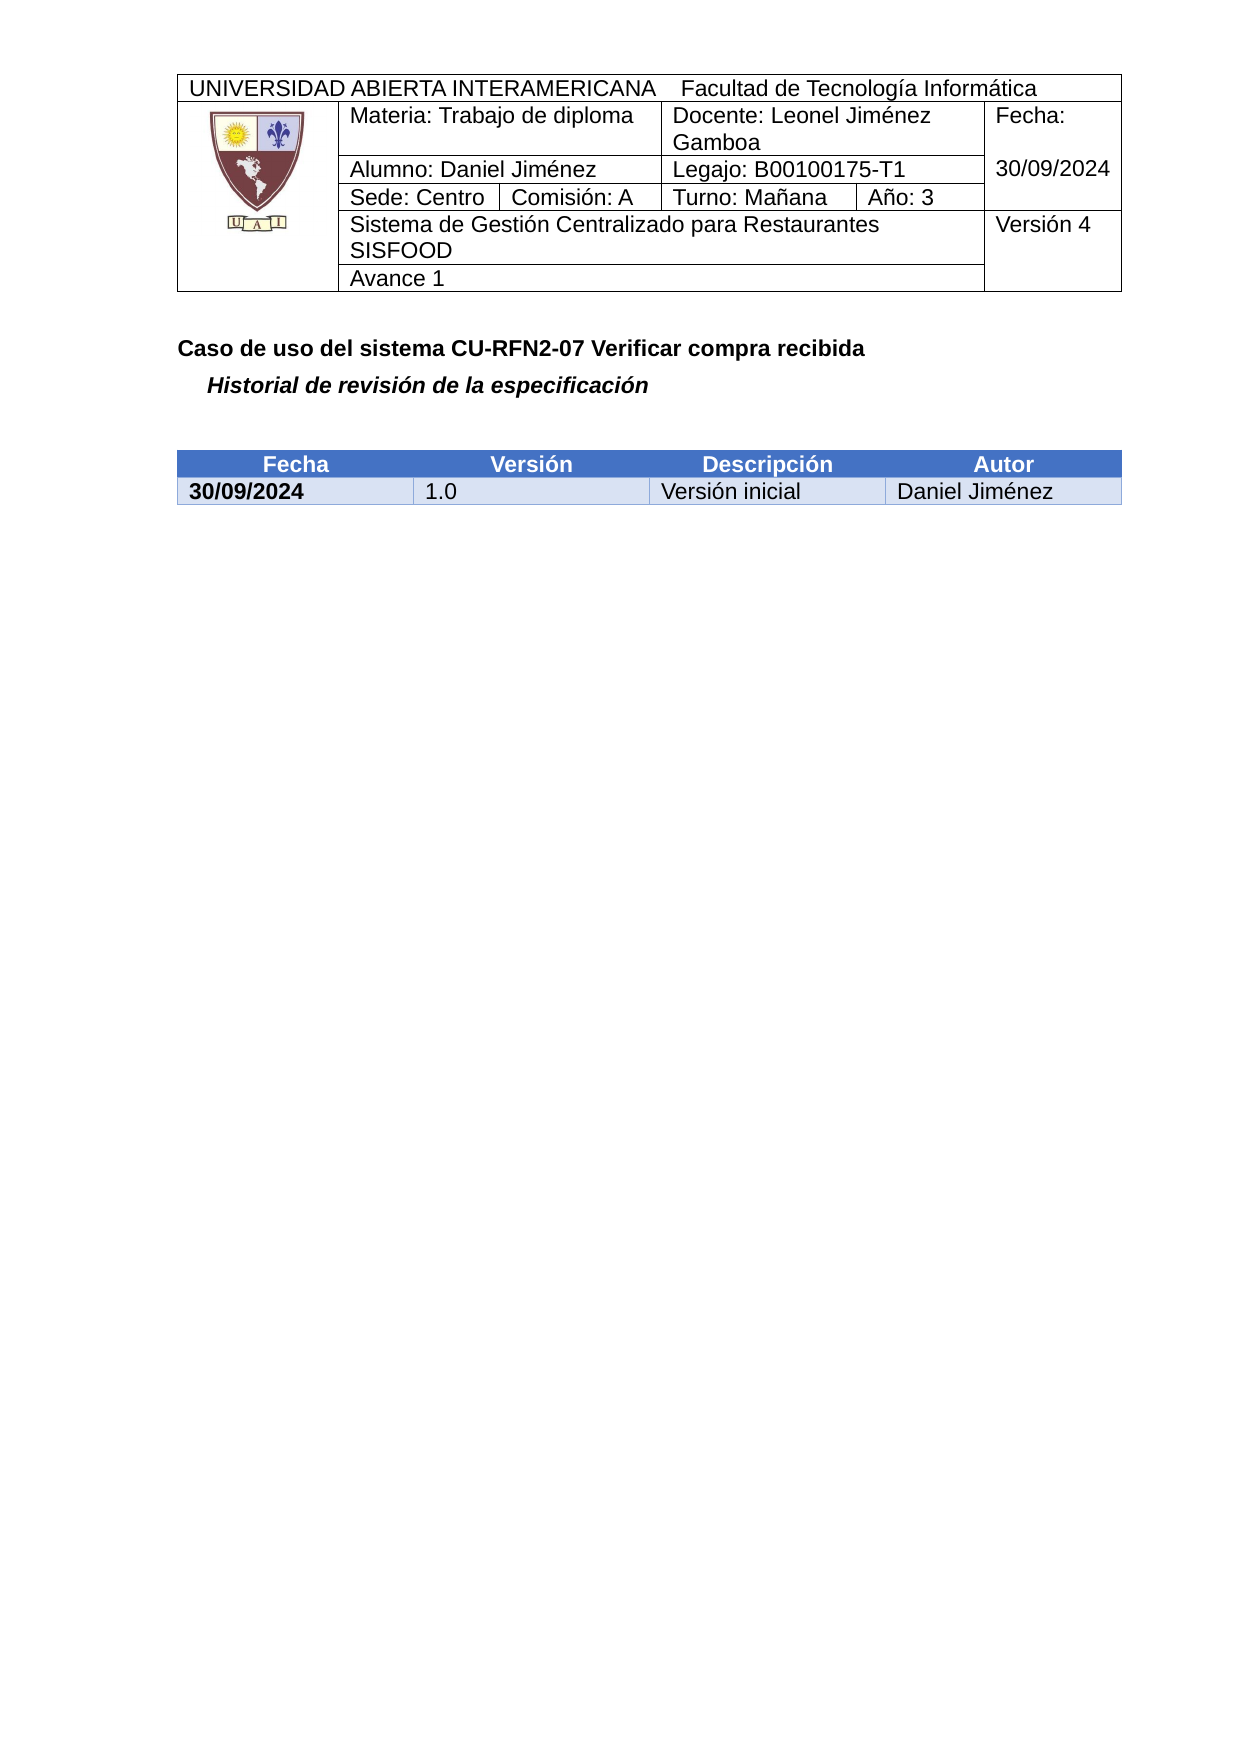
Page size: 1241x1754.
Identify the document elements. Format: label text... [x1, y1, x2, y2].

table_cell 1.0 [414, 478, 649, 504]
table_header Autor [886, 451, 1121, 477]
picture [188, 102, 327, 236]
table_header Versión [414, 451, 649, 477]
table_cell 30/09/2024 [178, 478, 413, 504]
table_header Descripción [650, 451, 885, 477]
subtitle Historial de revisión de la especificación [207, 372, 1122, 398]
table_header Fecha [178, 451, 413, 477]
table_cell Daniel Jiménez [886, 478, 1121, 504]
table_cell Versión inicial [650, 478, 885, 504]
subtitle Caso de uso del sistema CU-RFN2-07 Verificar compra recibida [177, 335, 1122, 361]
